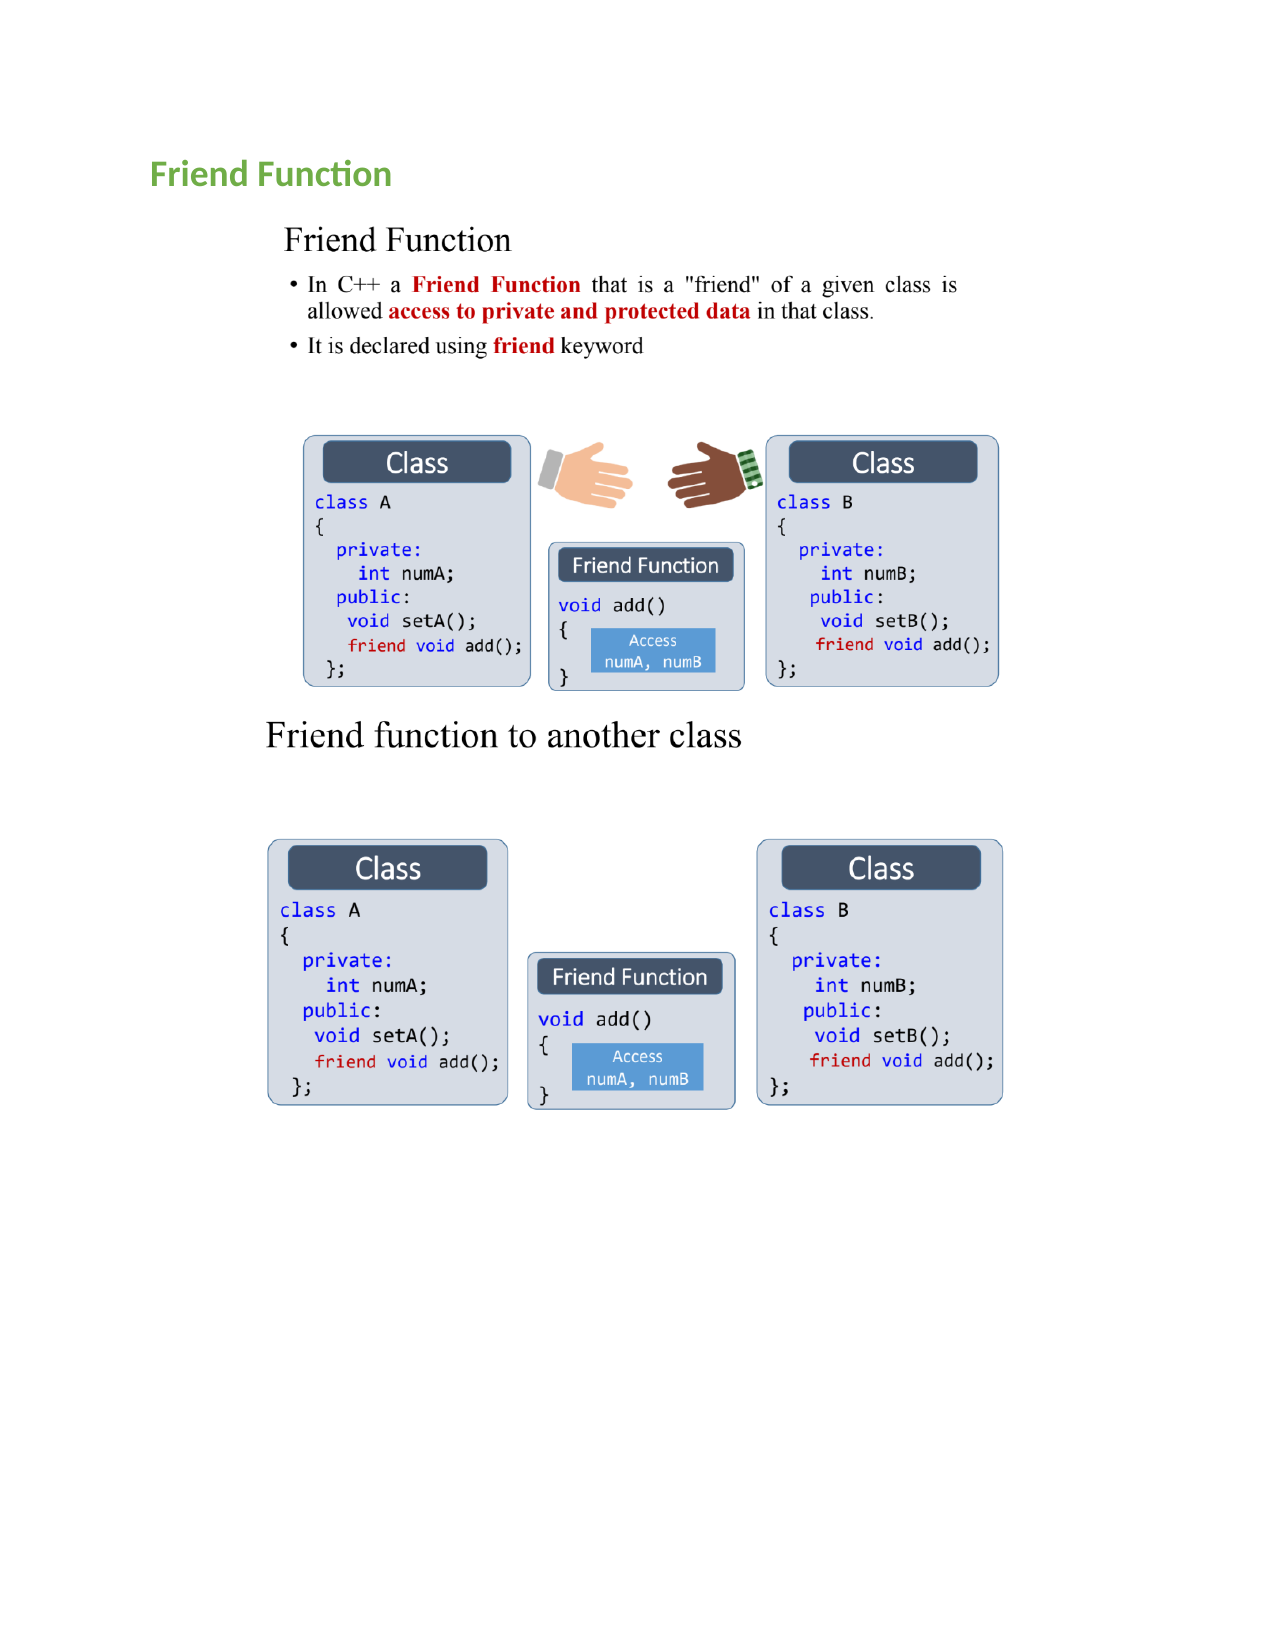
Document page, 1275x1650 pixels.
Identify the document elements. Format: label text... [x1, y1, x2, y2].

picture [247, 712, 1028, 1134]
picture [267, 216, 1008, 694]
text Friend Function [150, 150, 1125, 196]
